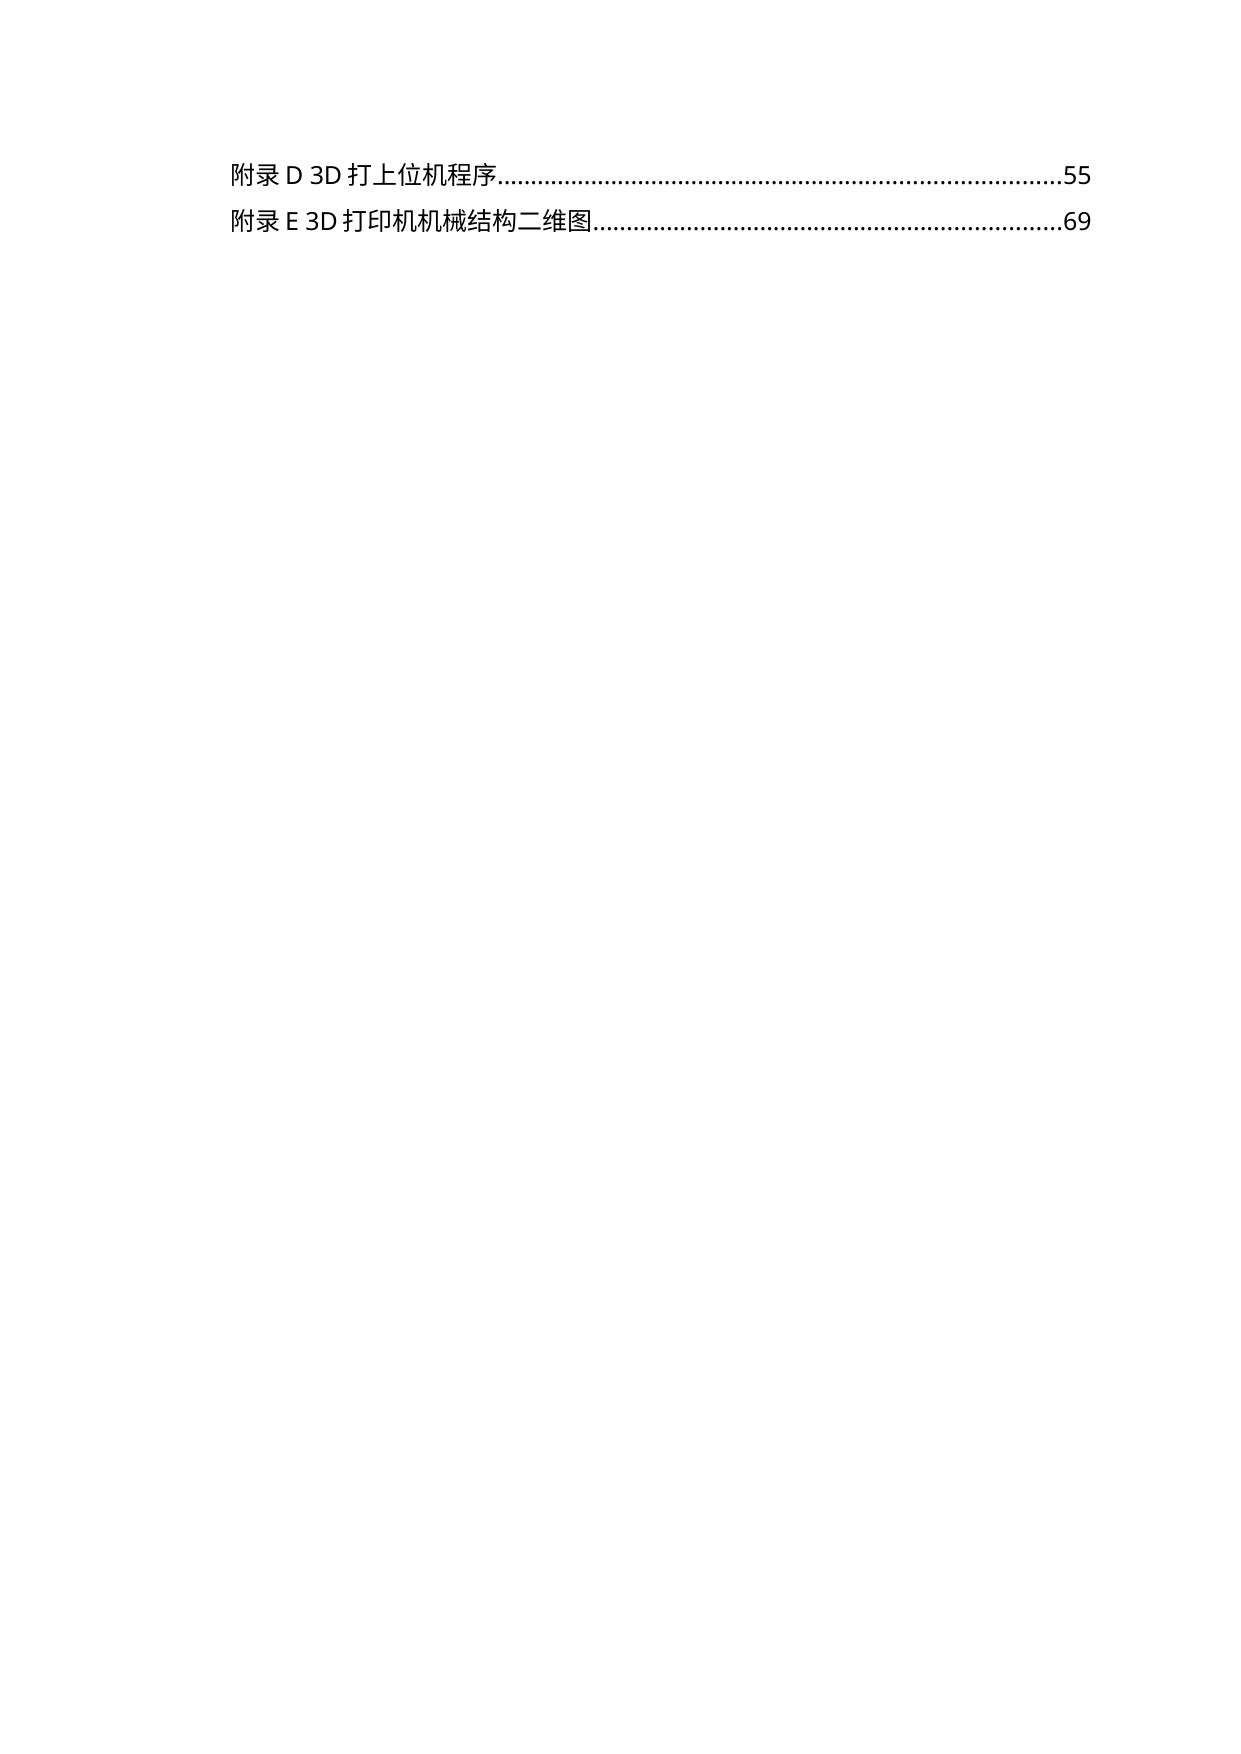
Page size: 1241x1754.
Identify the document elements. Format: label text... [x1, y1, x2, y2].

text 附录D 3D打上位机程序 55 [230, 148, 1092, 193]
text 附录E 3D打印机机械结构二维图 69 [230, 193, 1092, 239]
